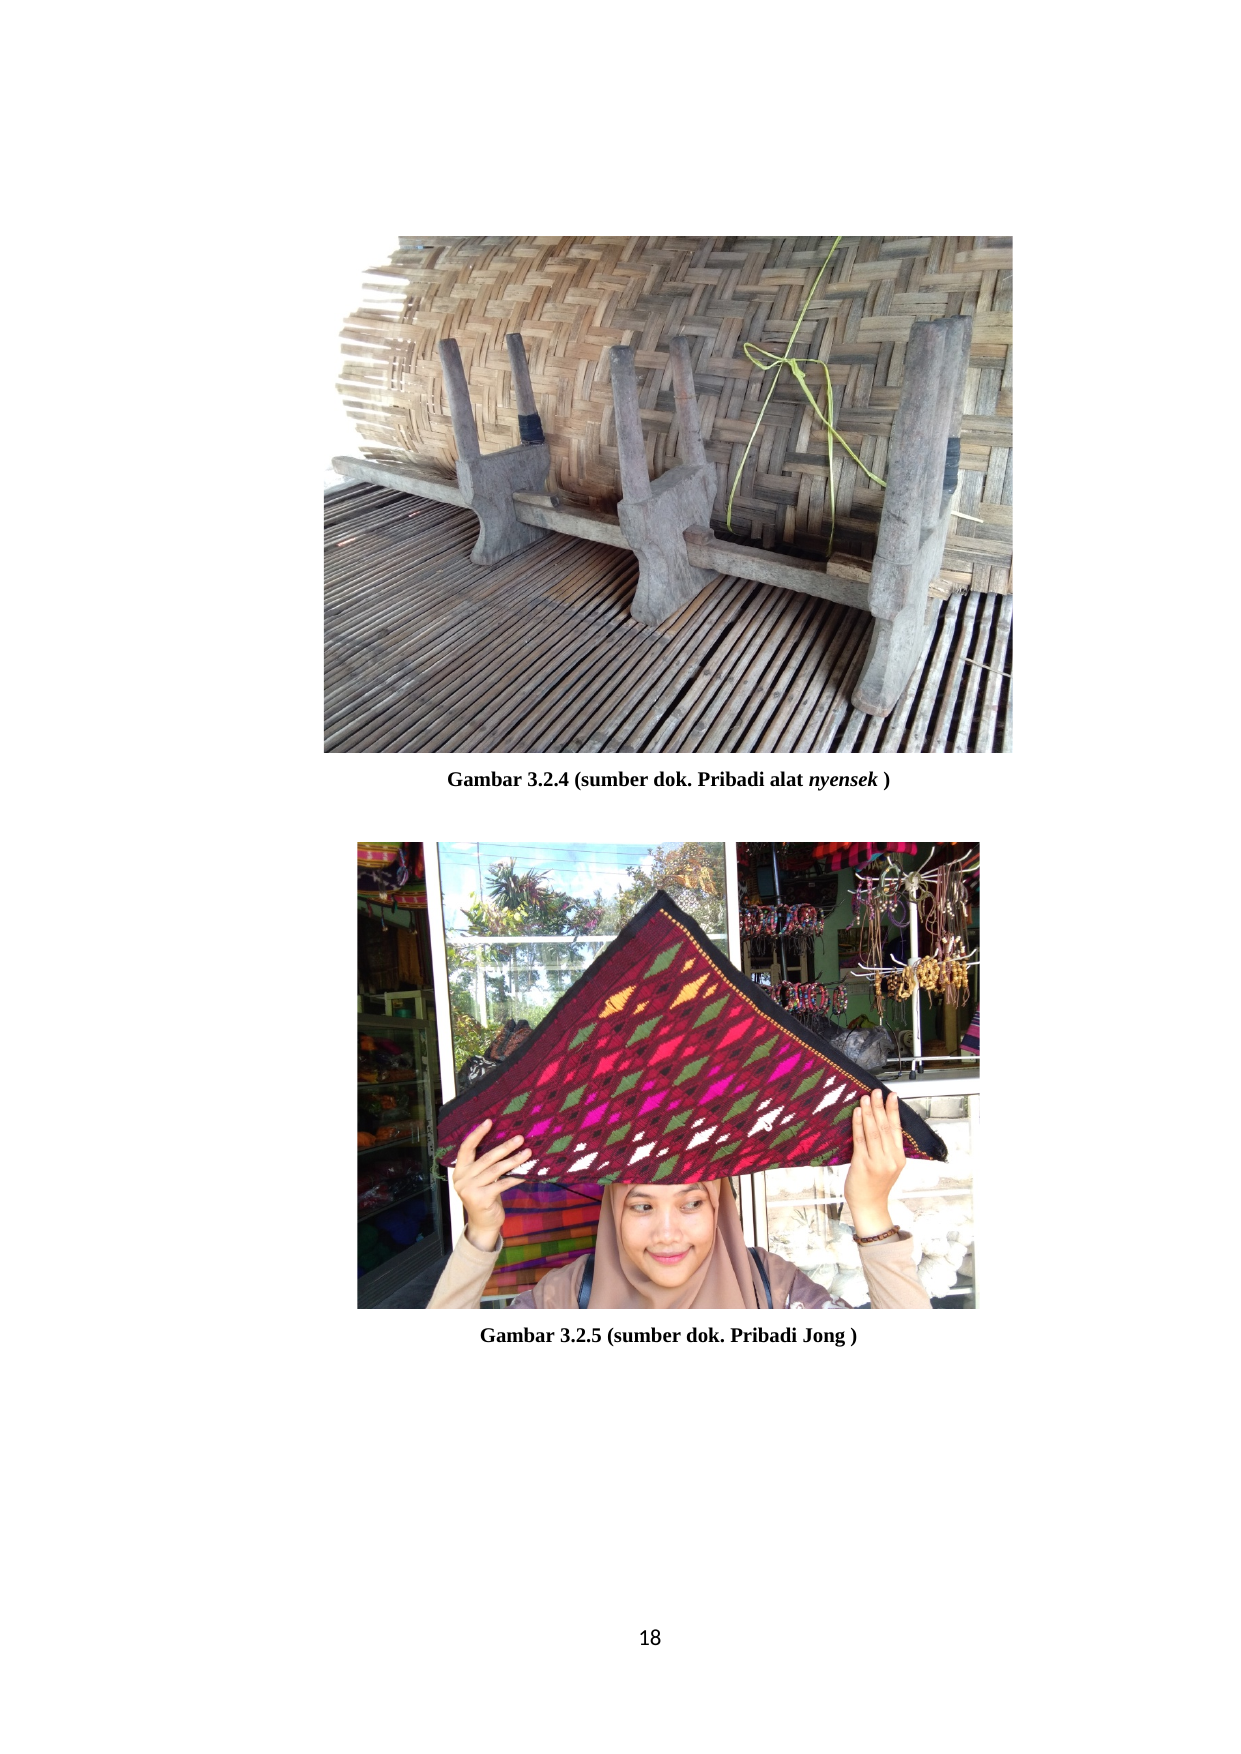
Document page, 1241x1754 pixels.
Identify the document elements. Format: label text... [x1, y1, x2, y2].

list Gambar 3.2.4 (sumber dok. Pribadi alat nyensek ) [274, 767, 1063, 791]
picture [323, 236, 1013, 753]
list Gambar 3.2.5 (sumber dok. Pribadi Jong ) [274, 1323, 1063, 1347]
picture [357, 842, 980, 1309]
